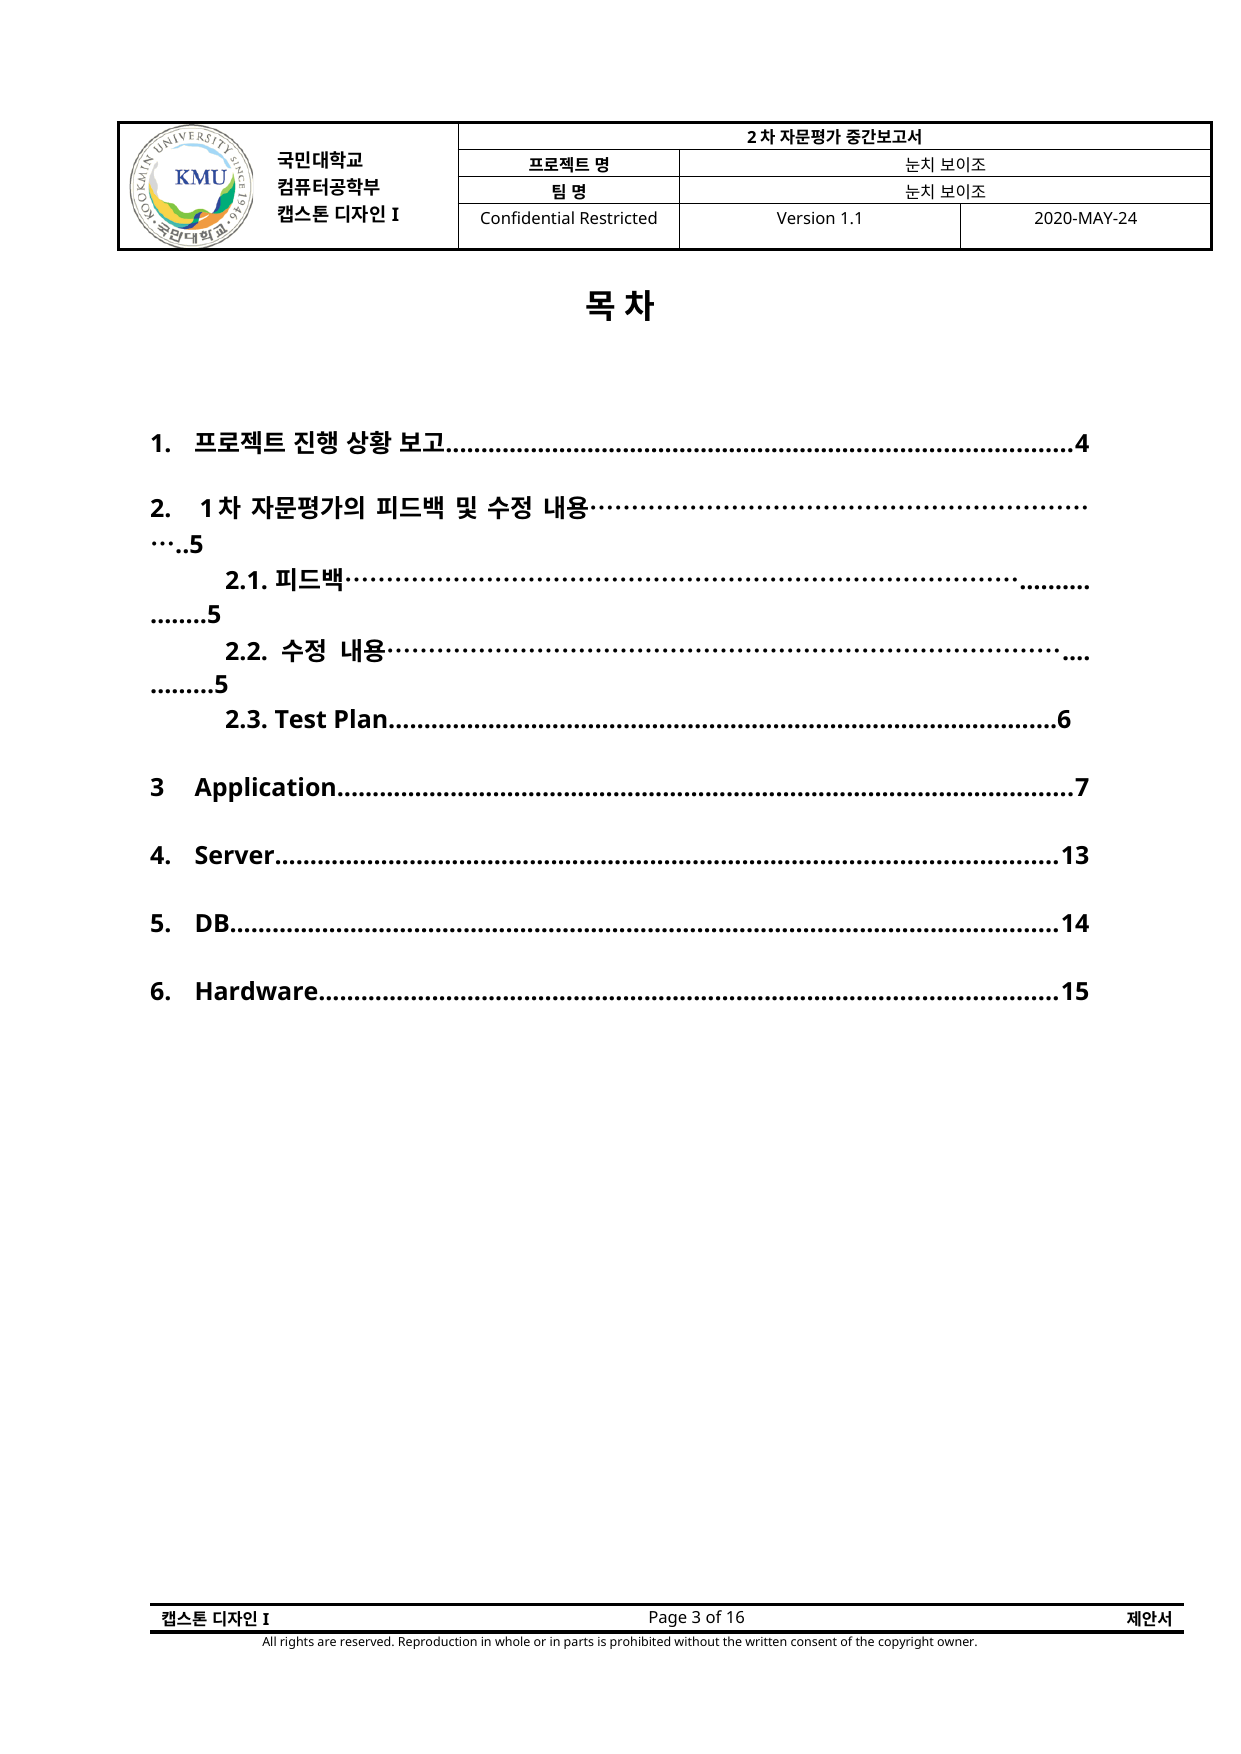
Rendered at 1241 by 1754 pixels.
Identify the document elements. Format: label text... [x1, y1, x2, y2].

picture [129, 124, 254, 248]
text 목 차 [150, 279, 1090, 328]
